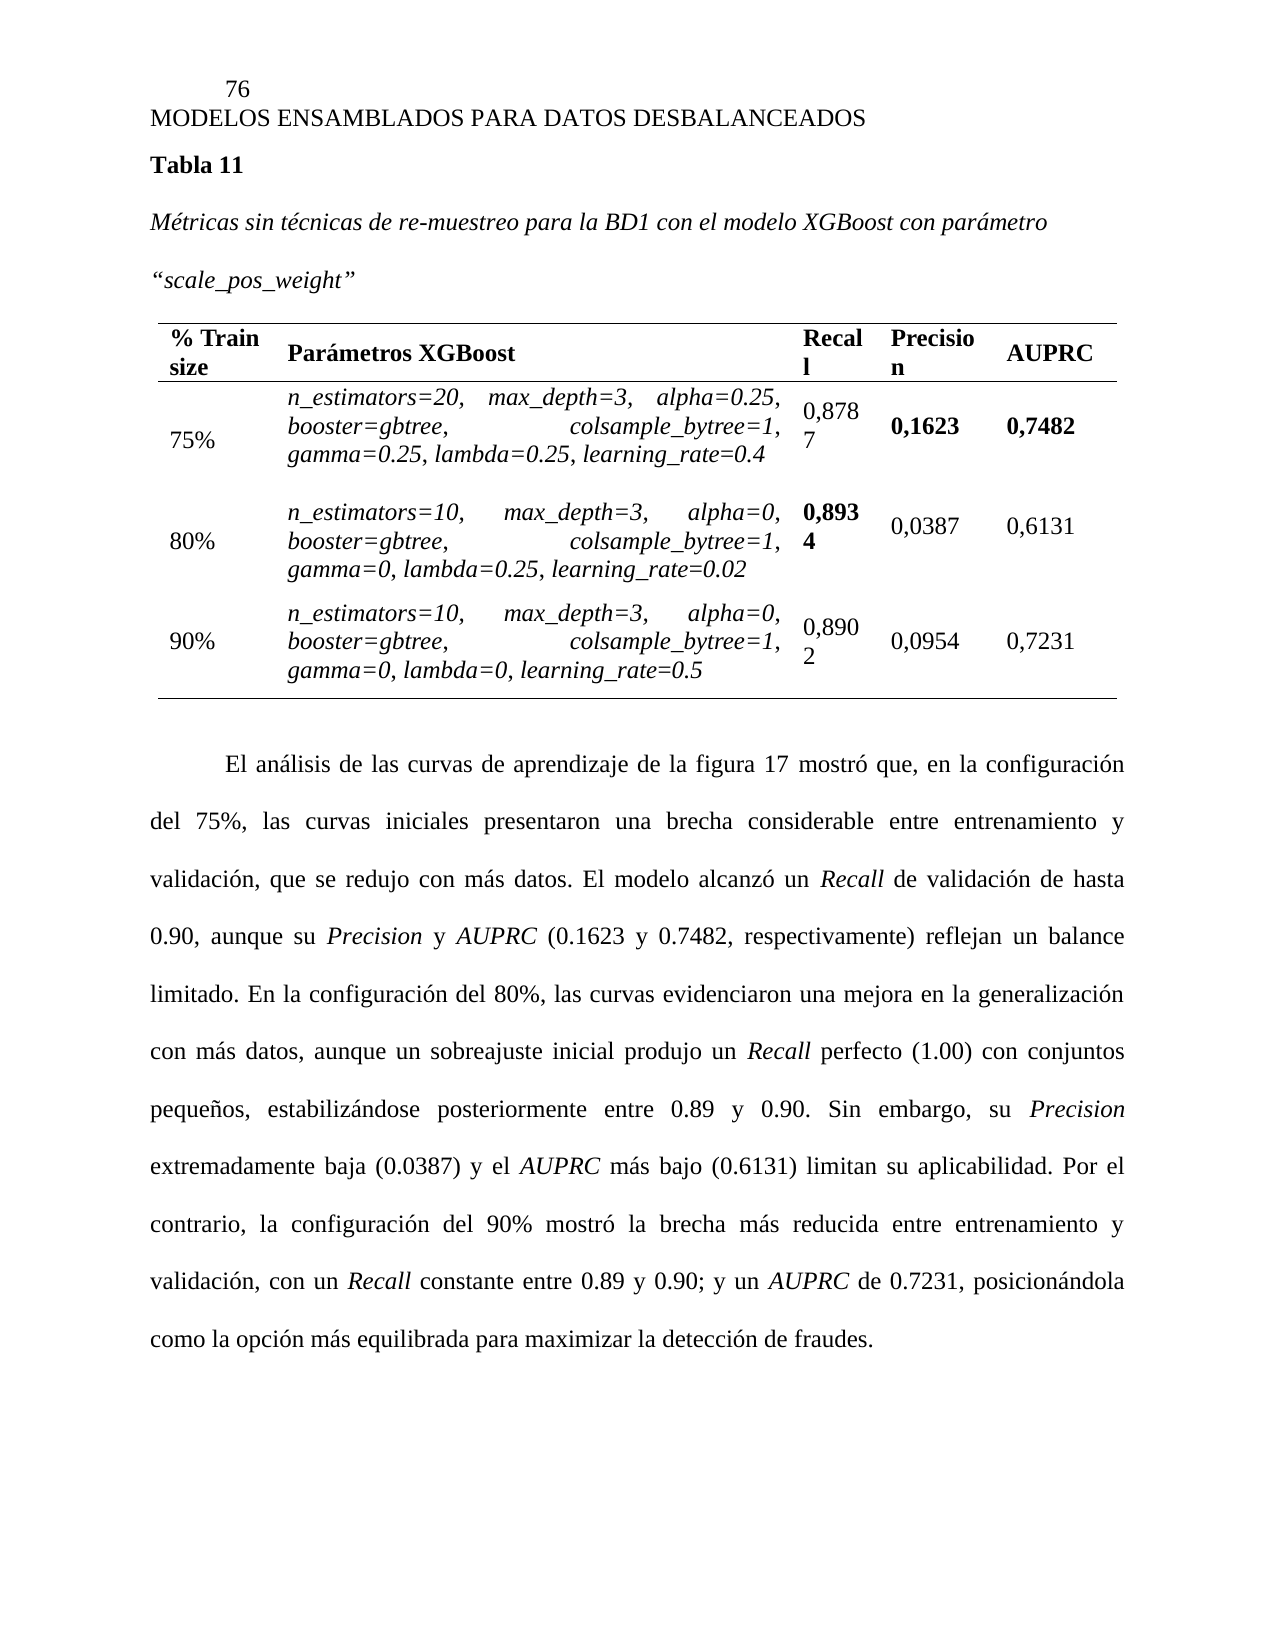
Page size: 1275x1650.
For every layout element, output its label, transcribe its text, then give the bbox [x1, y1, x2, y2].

table_cell 0,1623 [879, 382, 995, 497]
text El análisis de las curvas de aprendizaje de la figura 17 mostró que, en la configuración del 75%, las curvas iniciales presentaron una brecha considerable entre entrenamiento y validación, que se redujo con más datos. El modelo alcanzó un Recall de validación de hasta 0.90, aunque su Precision y AUPRC (0.1623 y 0.7482, respectivamente) reflejan un balance limitado. En la configuración del 80%, las curvas evidenciaron una mejora en la generalización con más datos, aunque un sobreajuste inicial produjo un Recall perfecto (1.00) con conjuntos pequeños, estabilizándose posteriormente entre 0.89 y 0.90. Sin embargo, su Precision extremadamente baja (0.0387) y el AUPRC más bajo (0.6131) limitan su aplicabilidad. Por el contrario, la configuración del 90% mostró la brecha más reducida entre entrenamiento y validación, con un Recall constante entre 0.89 y 0.90; y un AUPRC de 0.7231, posicionándola como la opción más equilibrada para maximizar la detección de fraudes. [150, 749, 1125, 1353]
table_cell 80% [158, 497, 276, 583]
table_header Recall [792, 324, 879, 381]
table_header % Train size [158, 324, 276, 381]
table_cell 0,7231 [995, 583, 1117, 698]
table_cell 0,8934 [792, 497, 879, 583]
table_cell n_estimators=10, max_depth=3, alpha=0, booster=gbtree, colsample_bytree=1, gamma=0, lambda=0, learning_rate=0.5 [276, 583, 792, 698]
table_cell 0,8787 [792, 382, 879, 497]
table_cell n_estimators=20, max_depth=3, alpha=0.25, booster=gbtree, colsample_bytree=1, gamma=0.25, lambda=0.25, learning_rate=0.4 [276, 382, 792, 497]
table_cell 0,0954 [879, 583, 995, 698]
table_header Precision [879, 324, 995, 381]
table_cell 0,8902 [792, 583, 879, 698]
table_header Parámetros XGBoost [276, 324, 792, 381]
table_cell n_estimators=10, max_depth=3, alpha=0, booster=gbtree, colsample_bytree=1, gamma=0, lambda=0.25, learning_rate=0.02 [276, 497, 792, 583]
table_header AUPRC [995, 324, 1117, 381]
table_cell 0,6131 [995, 497, 1117, 583]
table_cell 75% [158, 382, 276, 497]
text Tabla 11 Métricas sin técnicas de re-muestreo para la BD1 con el modelo XGBoost con parámetro “scale_pos_weight” [150, 150, 1125, 294]
table_cell 0,0387 [879, 497, 995, 583]
table_cell 90% [158, 583, 276, 698]
table_cell 0,7482 [995, 382, 1117, 497]
